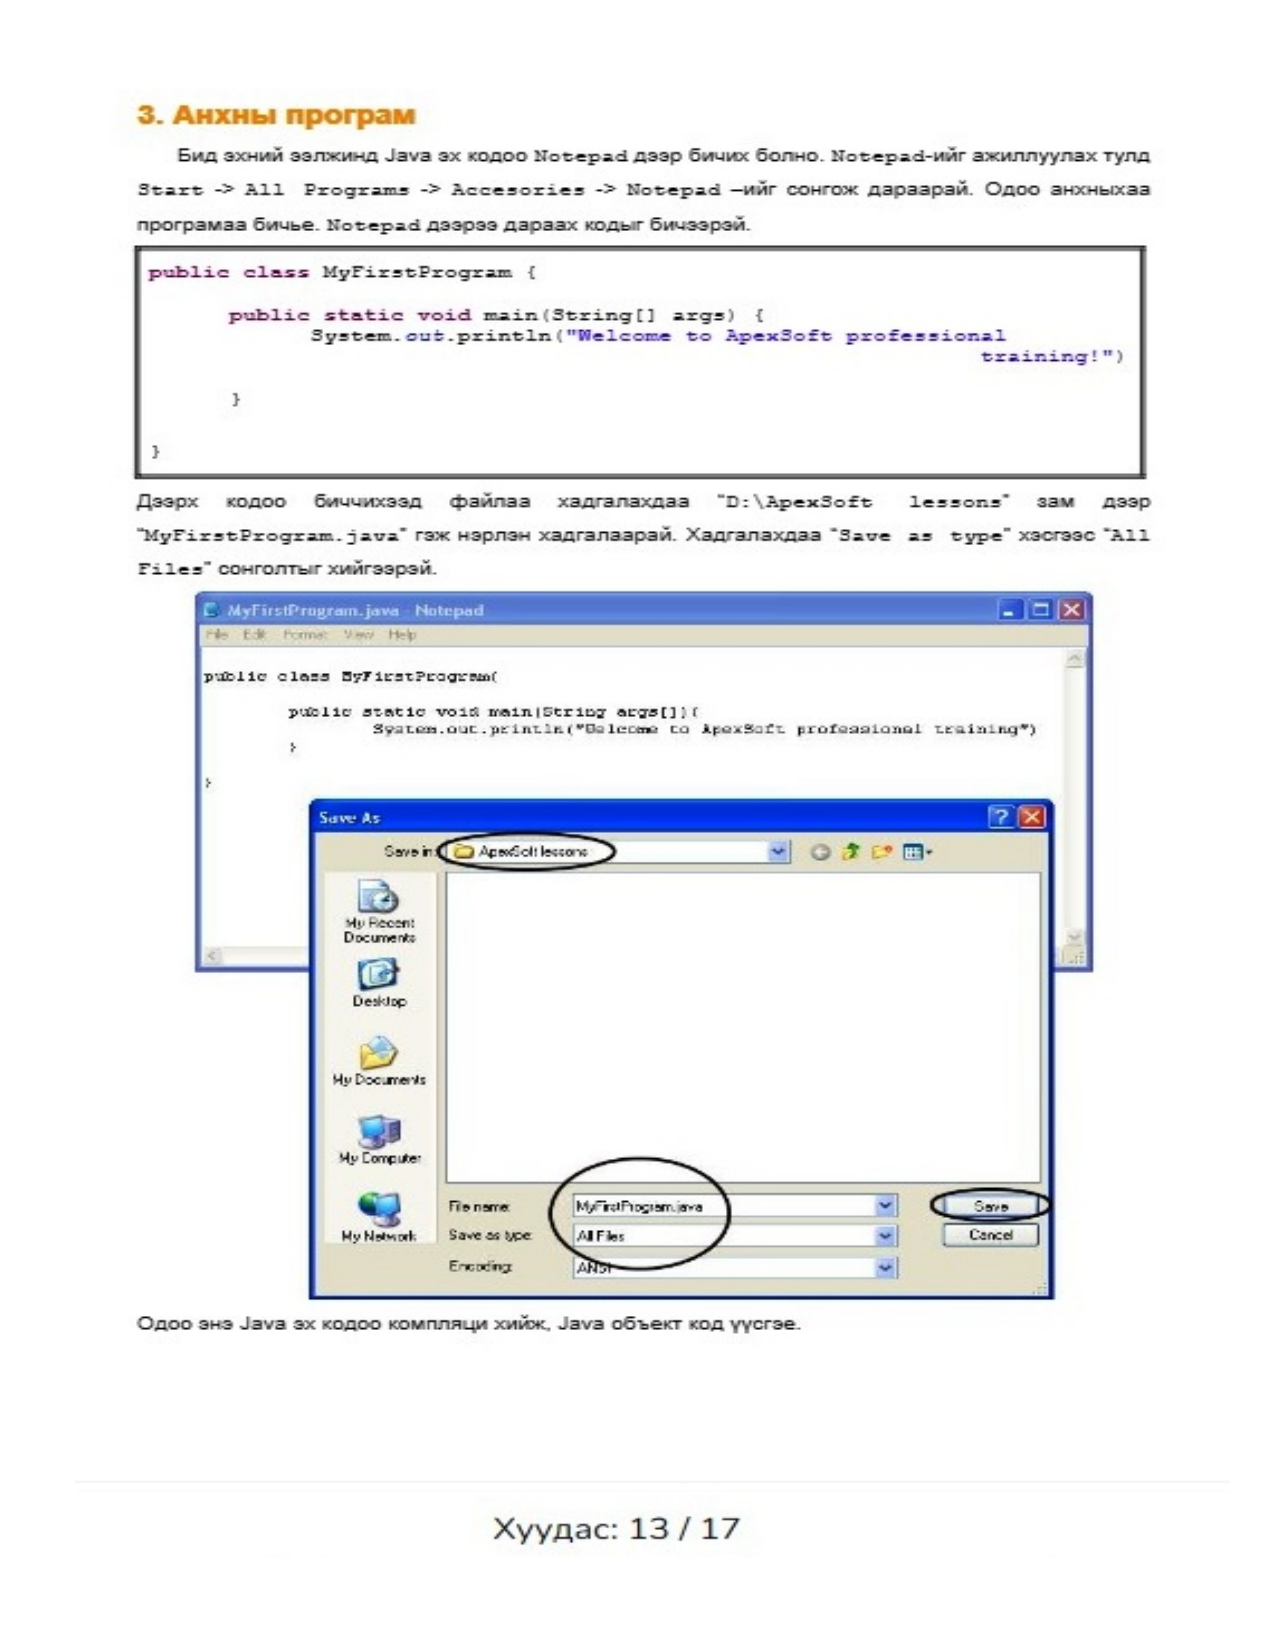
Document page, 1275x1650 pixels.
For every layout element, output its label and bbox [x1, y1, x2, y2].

picture [75, 75, 1230, 1558]
